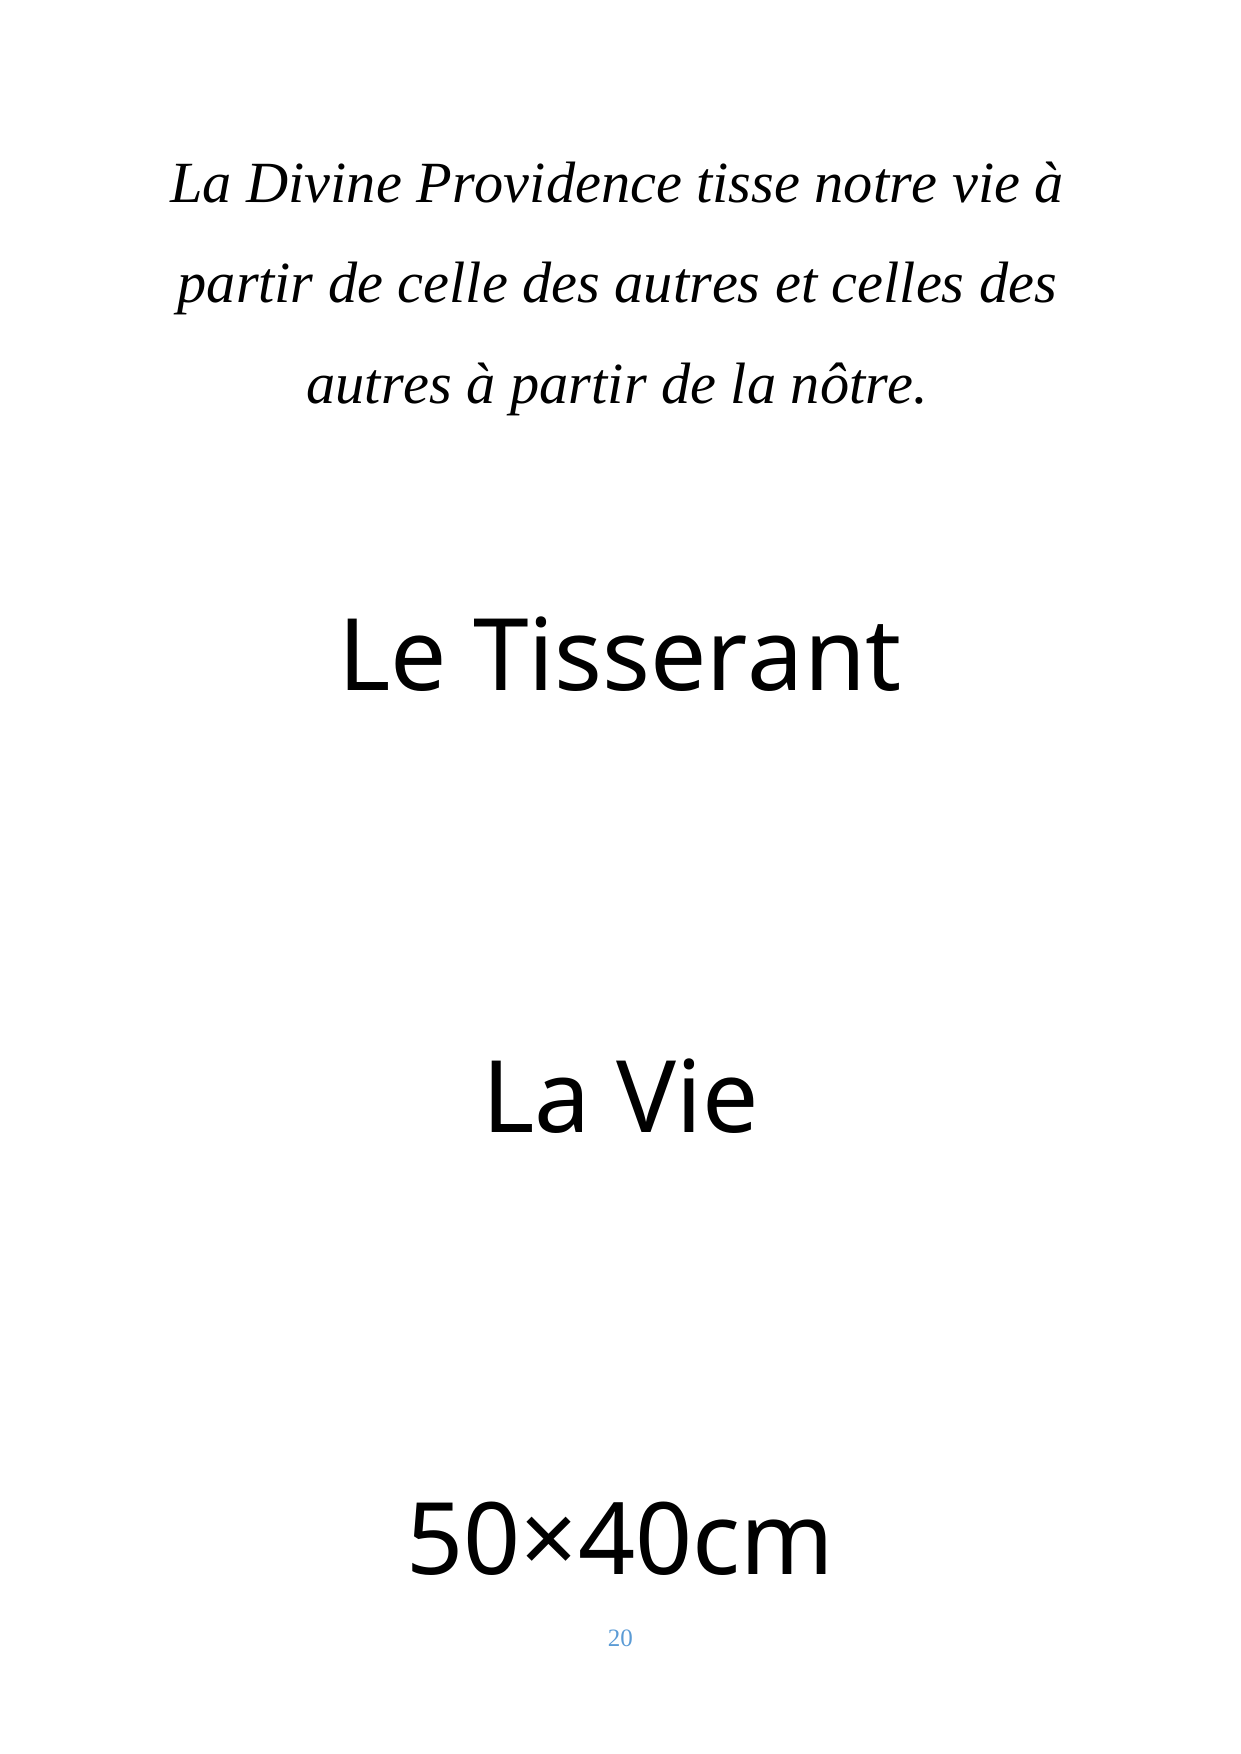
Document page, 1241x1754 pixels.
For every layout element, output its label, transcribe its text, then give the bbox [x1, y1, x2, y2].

text 50×40cm [148, 1468, 1093, 1604]
text La Divine Providence tisse notre vie à partir de celle des autres et celles des autres à partir de la nôtre. [148, 148, 1093, 416]
text Le Tisserant [148, 583, 1093, 720]
text La Vie [148, 1026, 1093, 1162]
